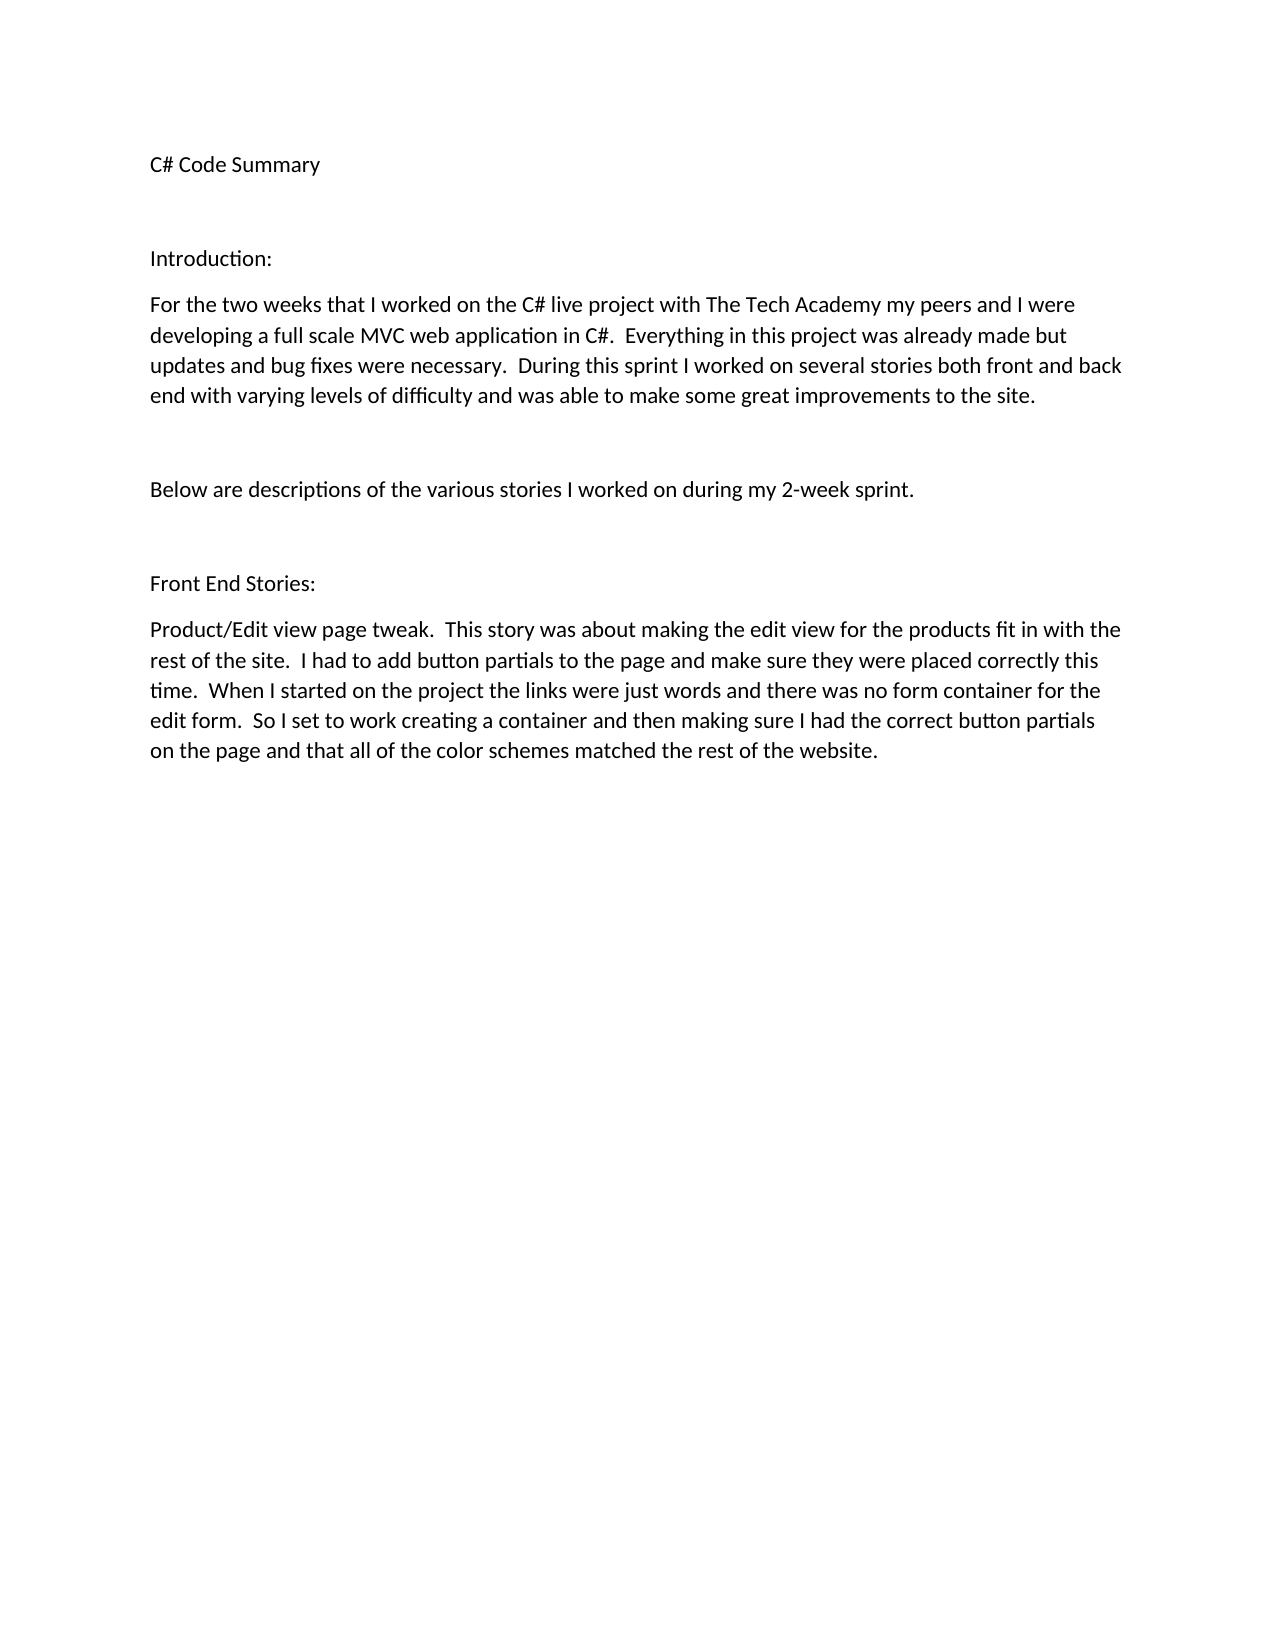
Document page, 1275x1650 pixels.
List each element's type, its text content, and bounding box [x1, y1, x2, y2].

text C# Code Summary [150, 150, 1125, 178]
text Product/Edit view page tweak. This story was about making the edit view for the products fit in with the rest of the site. I had to add button partials to the page and make sure they were placed correctly this time. When I started on the project the links were just words and there was no form container for the edit form. So I set to work creating a container and then making sure I had the correct button partials on the page and that all of the color schemes matched the rest of the website. [150, 616, 1125, 764]
text Below are descriptions of the various stories I worked on during my 2-week sprint. [150, 475, 1125, 503]
text For the two weeks that I worked on the C# live project with The Tech Academy my peers and I were developing a full scale MVC web application in C#. Everything in this project was already made but updates and bug fixes were necessary. During this sprint I worked on several stories both front and back end with varying levels of difficulty and was able to make some great improvements to the site. [150, 291, 1125, 409]
text Front End Stories: [150, 569, 1125, 597]
text Introduction: [150, 244, 1125, 272]
